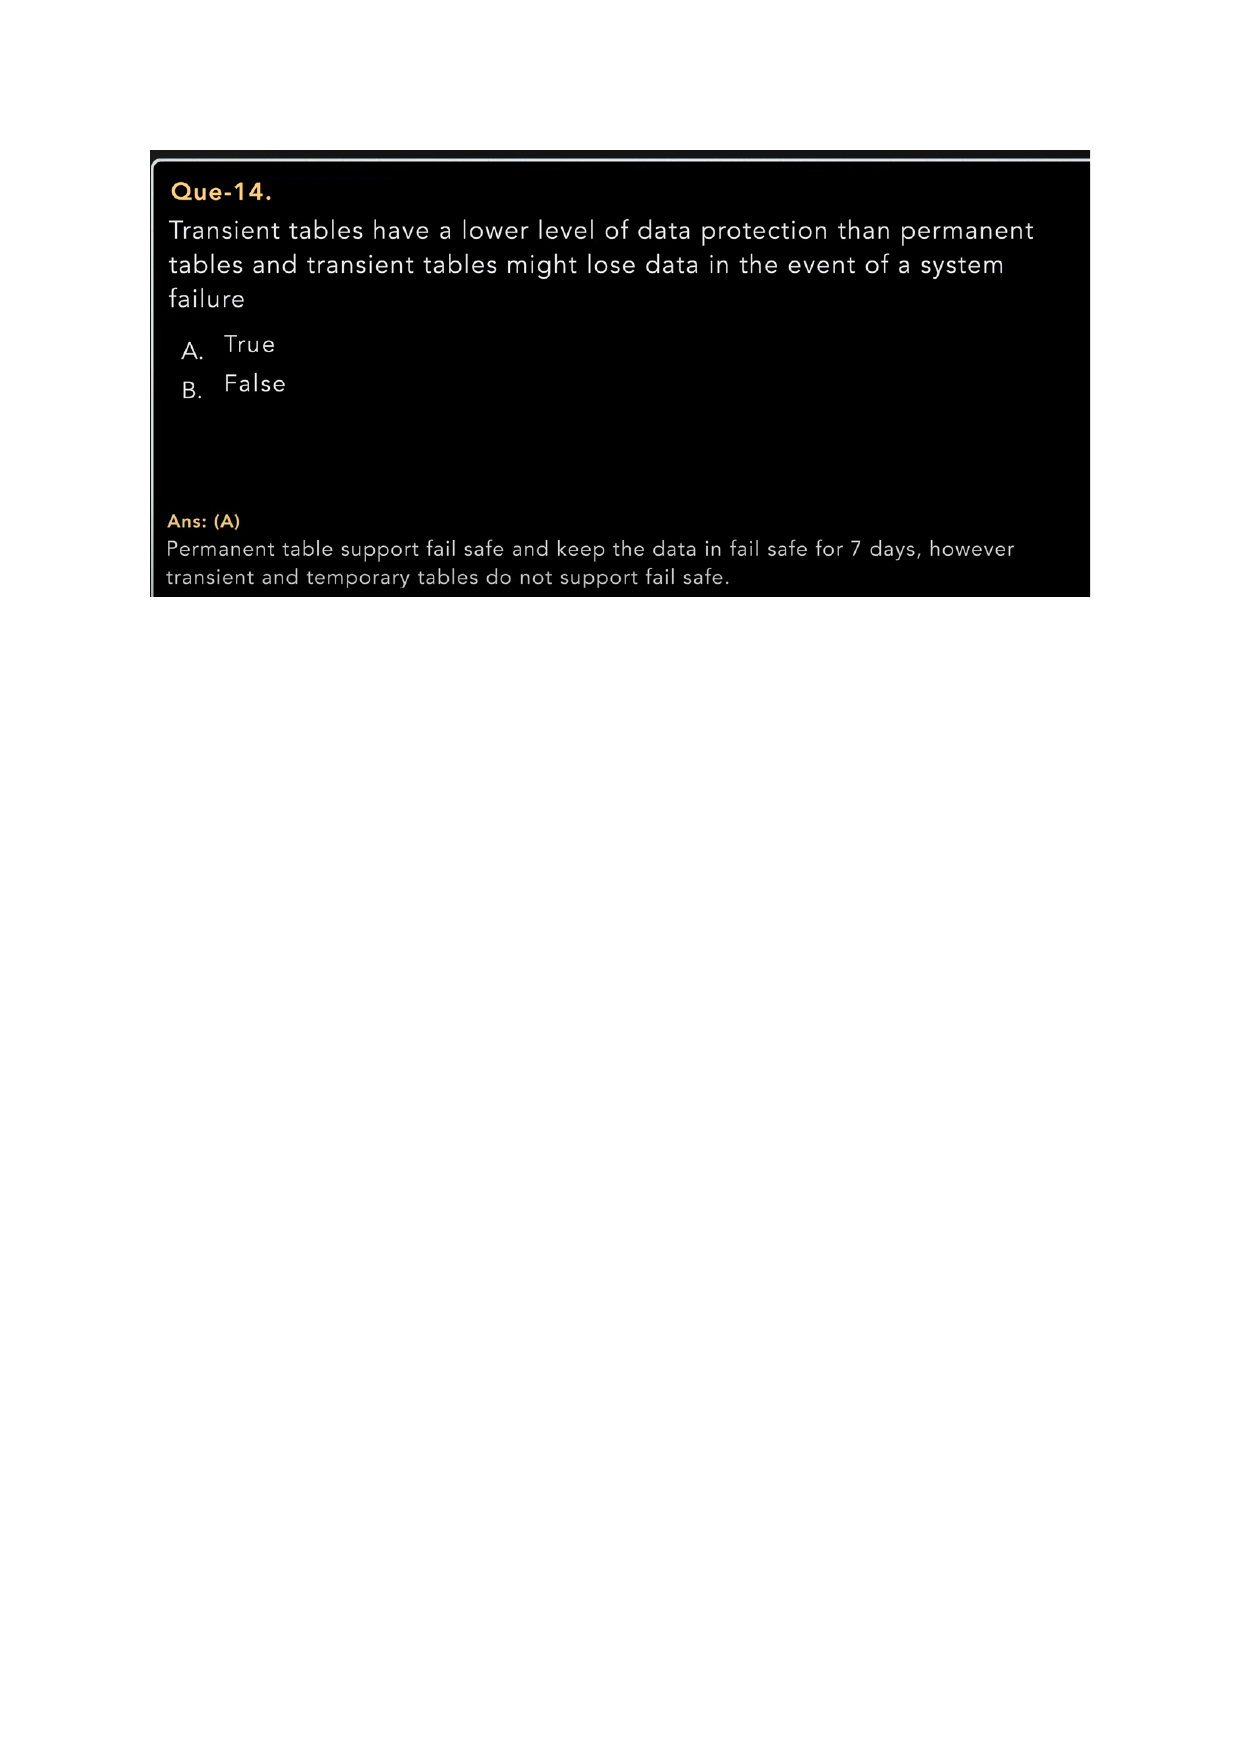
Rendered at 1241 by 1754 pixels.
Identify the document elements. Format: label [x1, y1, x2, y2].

picture [150, 150, 1091, 597]
